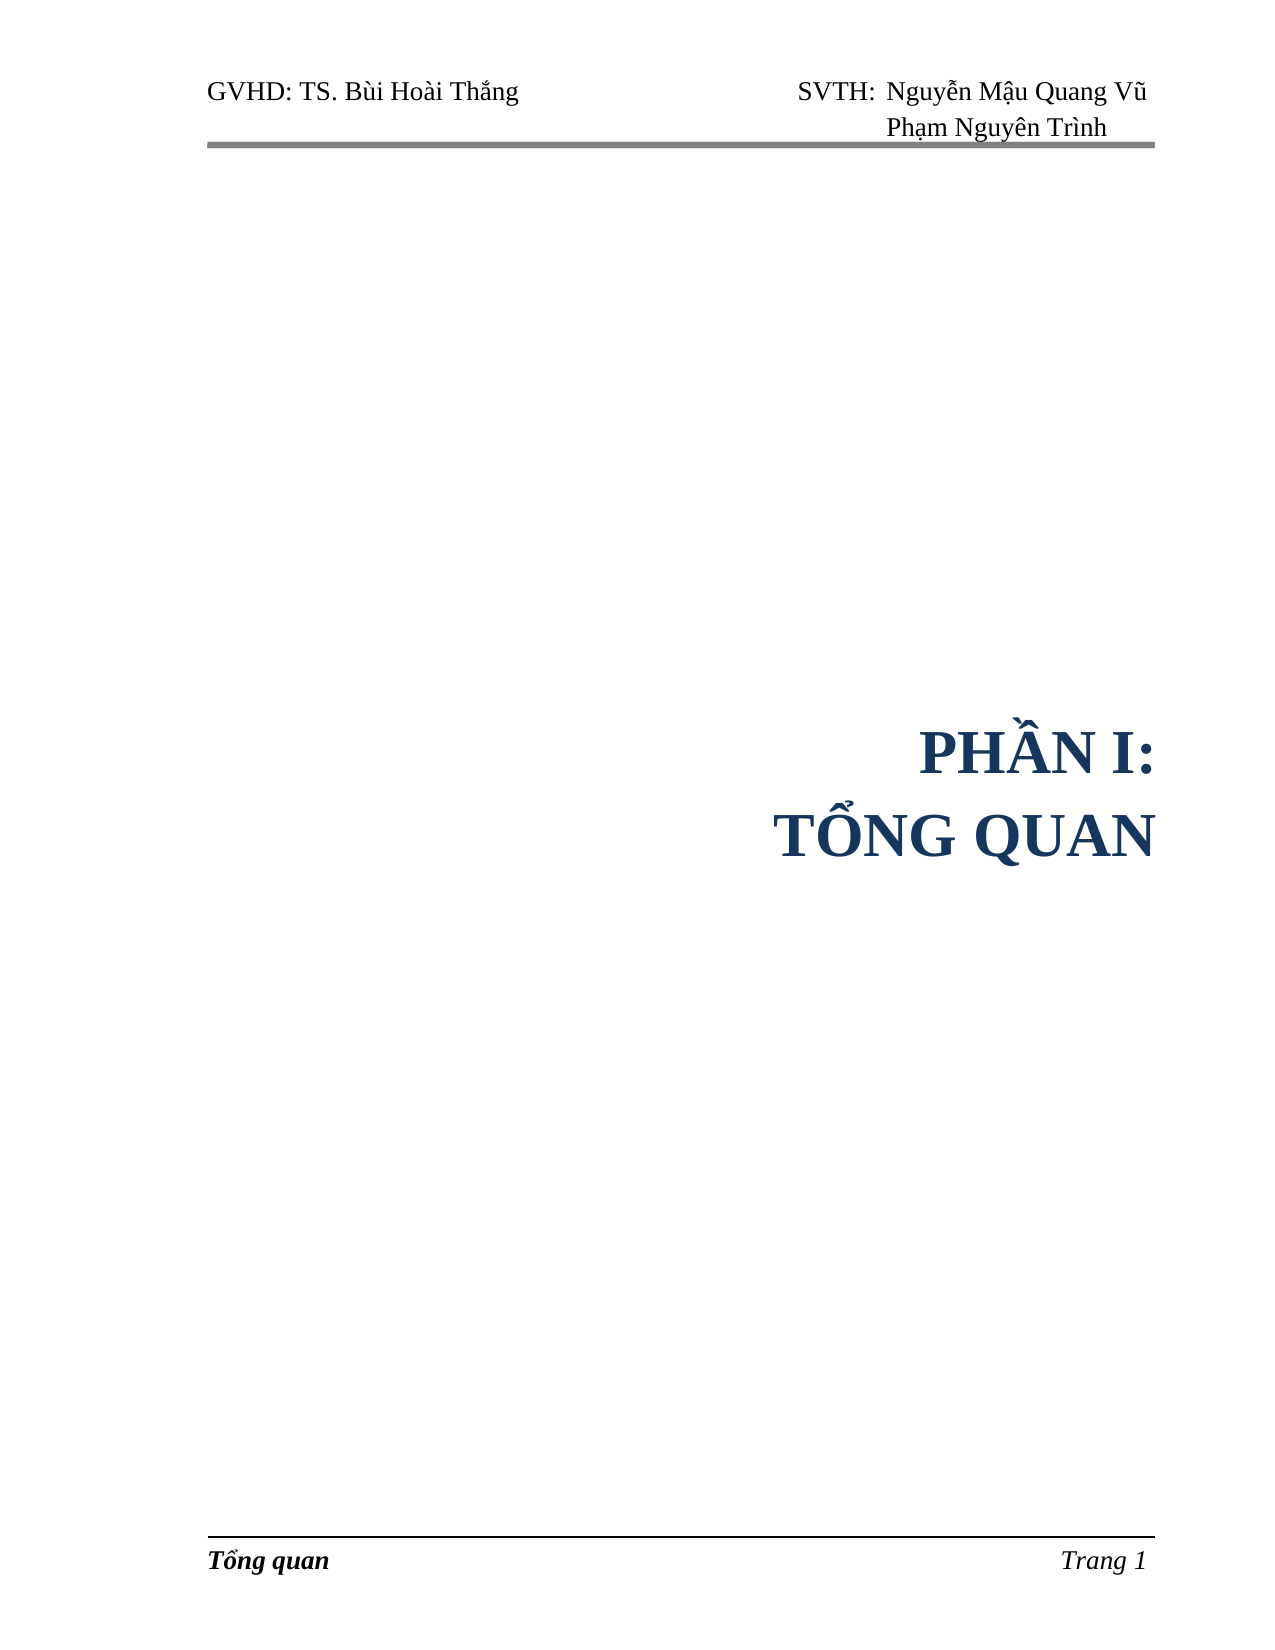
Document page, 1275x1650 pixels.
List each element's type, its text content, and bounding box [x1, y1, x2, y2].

text PHẦN I: TỔNG QUAN [207, 715, 1157, 870]
